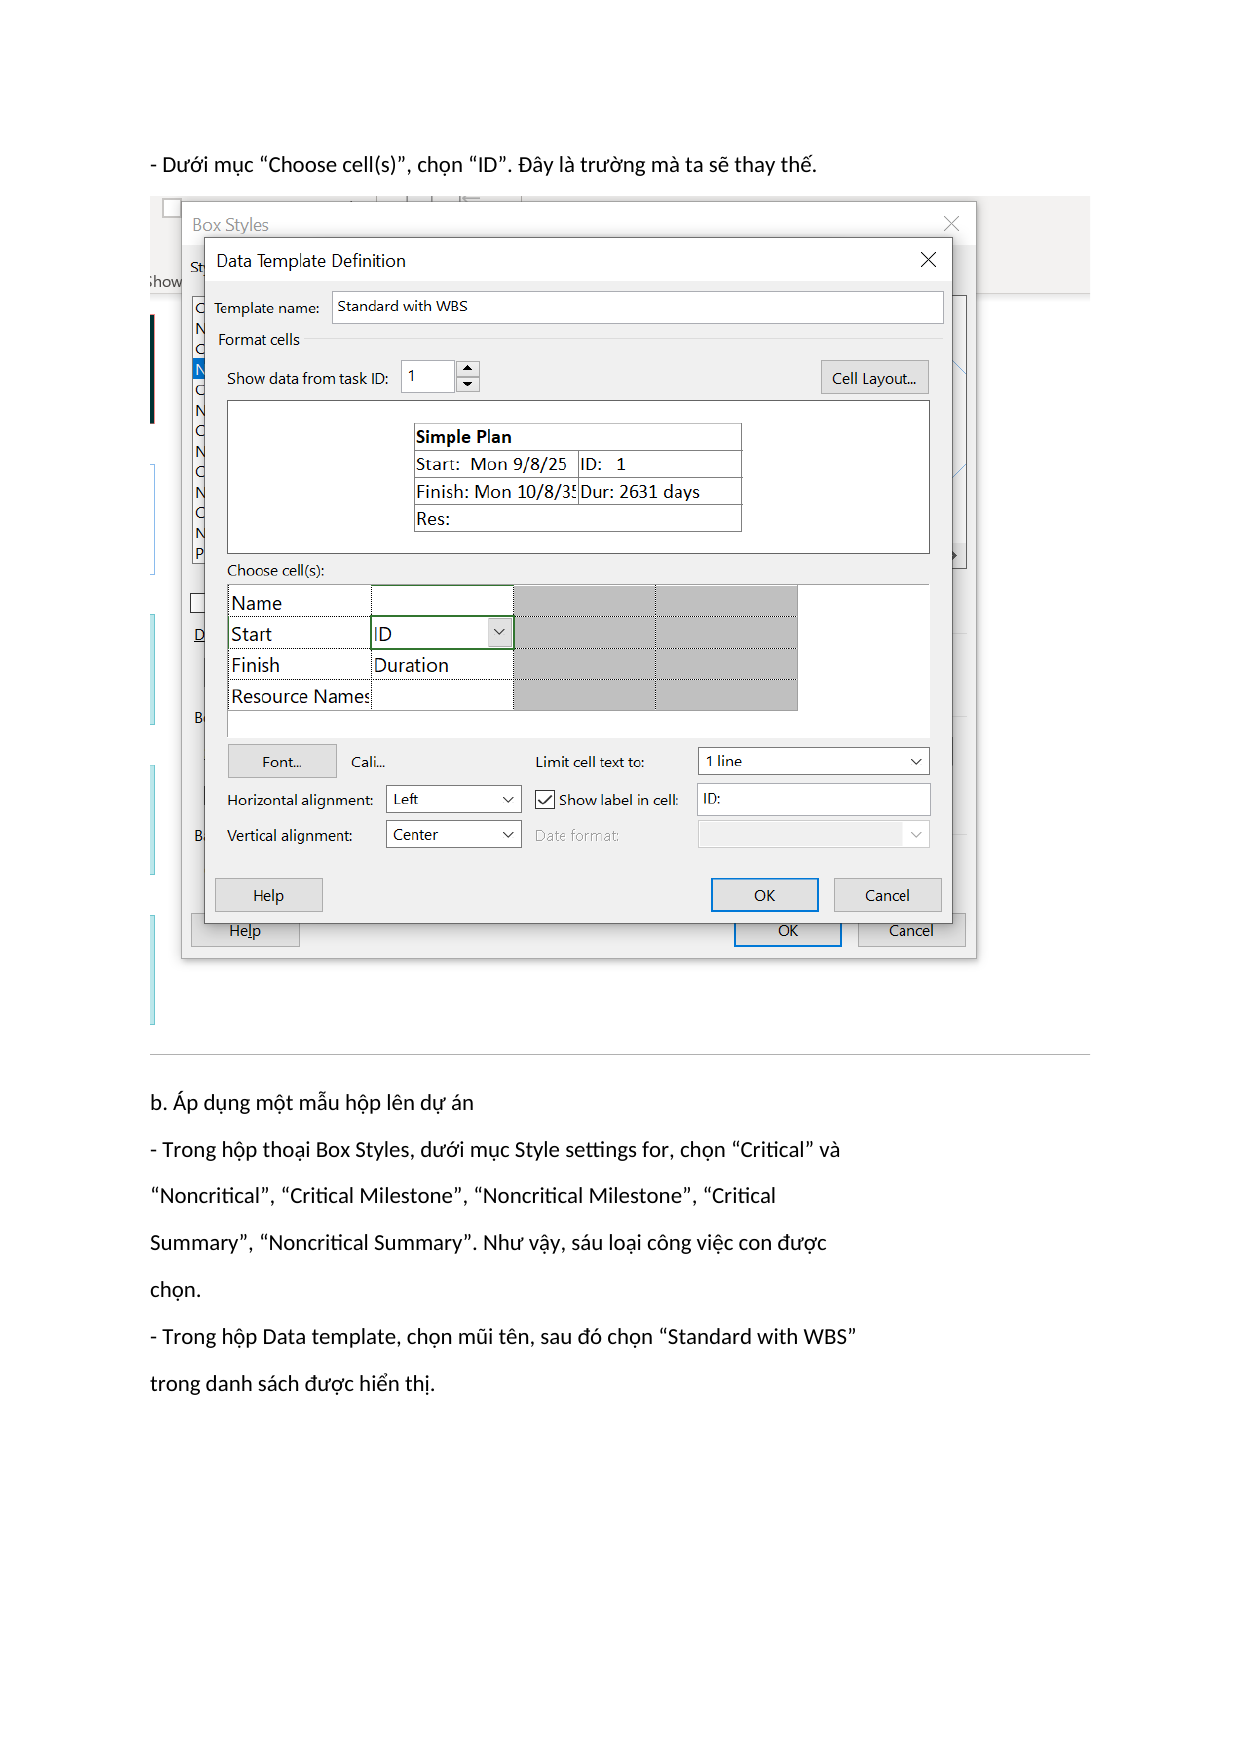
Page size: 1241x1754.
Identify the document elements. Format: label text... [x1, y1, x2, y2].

text Summary”, “Noncritical Summary”. Như vậy, sáu loại công việc con được [150, 1228, 1090, 1257]
text trong danh sách được hiển thị. [150, 1369, 1090, 1397]
text chọn. [150, 1275, 1090, 1303]
text “Noncritical”, “Critical Milestone”, “Noncritical Milestone”, “Critical [150, 1182, 1090, 1210]
text - Dưới mục “Choose cell(s)”, chọn “ID”. Đây là trường mà ta sẽ thay thế. [150, 150, 1090, 178]
text - Trong hộp thoại Box Styles, dưới mục Style settings for, chọn “Critical” và [150, 1135, 1090, 1163]
text b. Áp dụng một mẫu hộp lên dự án [150, 1088, 1090, 1116]
picture [150, 196, 1091, 1069]
text - Trong hộp Data template, chọn mũi tên, sau đó chọn “Standard with WBS” [150, 1322, 1090, 1350]
